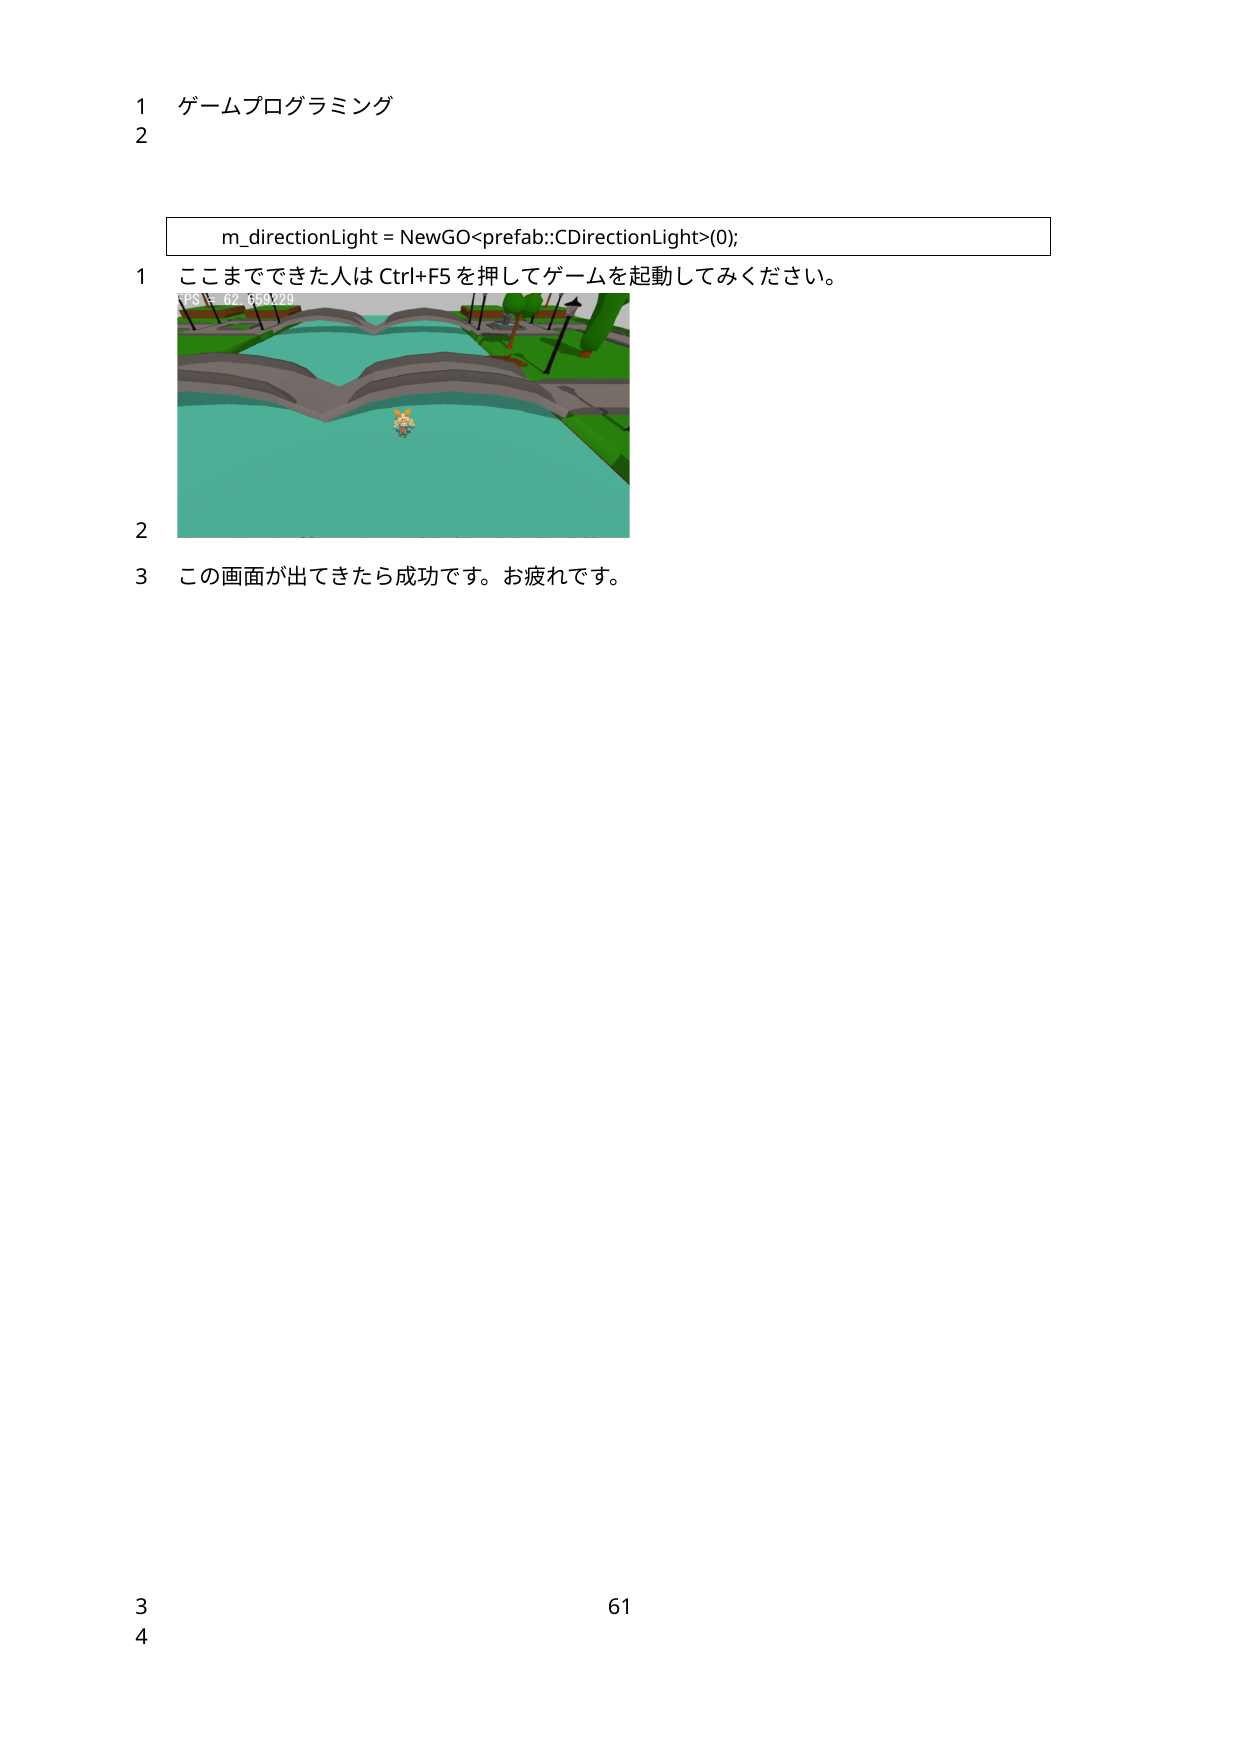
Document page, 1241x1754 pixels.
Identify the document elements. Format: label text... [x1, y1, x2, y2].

text この画面が出てきたら成功です。お疲れです。 [177, 556, 1063, 594]
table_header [167, 218, 1050, 255]
picture [177, 293, 630, 538]
text ここまでできた人はCtrl+F5を押してゲームを起動してみください。 [177, 256, 1063, 294]
